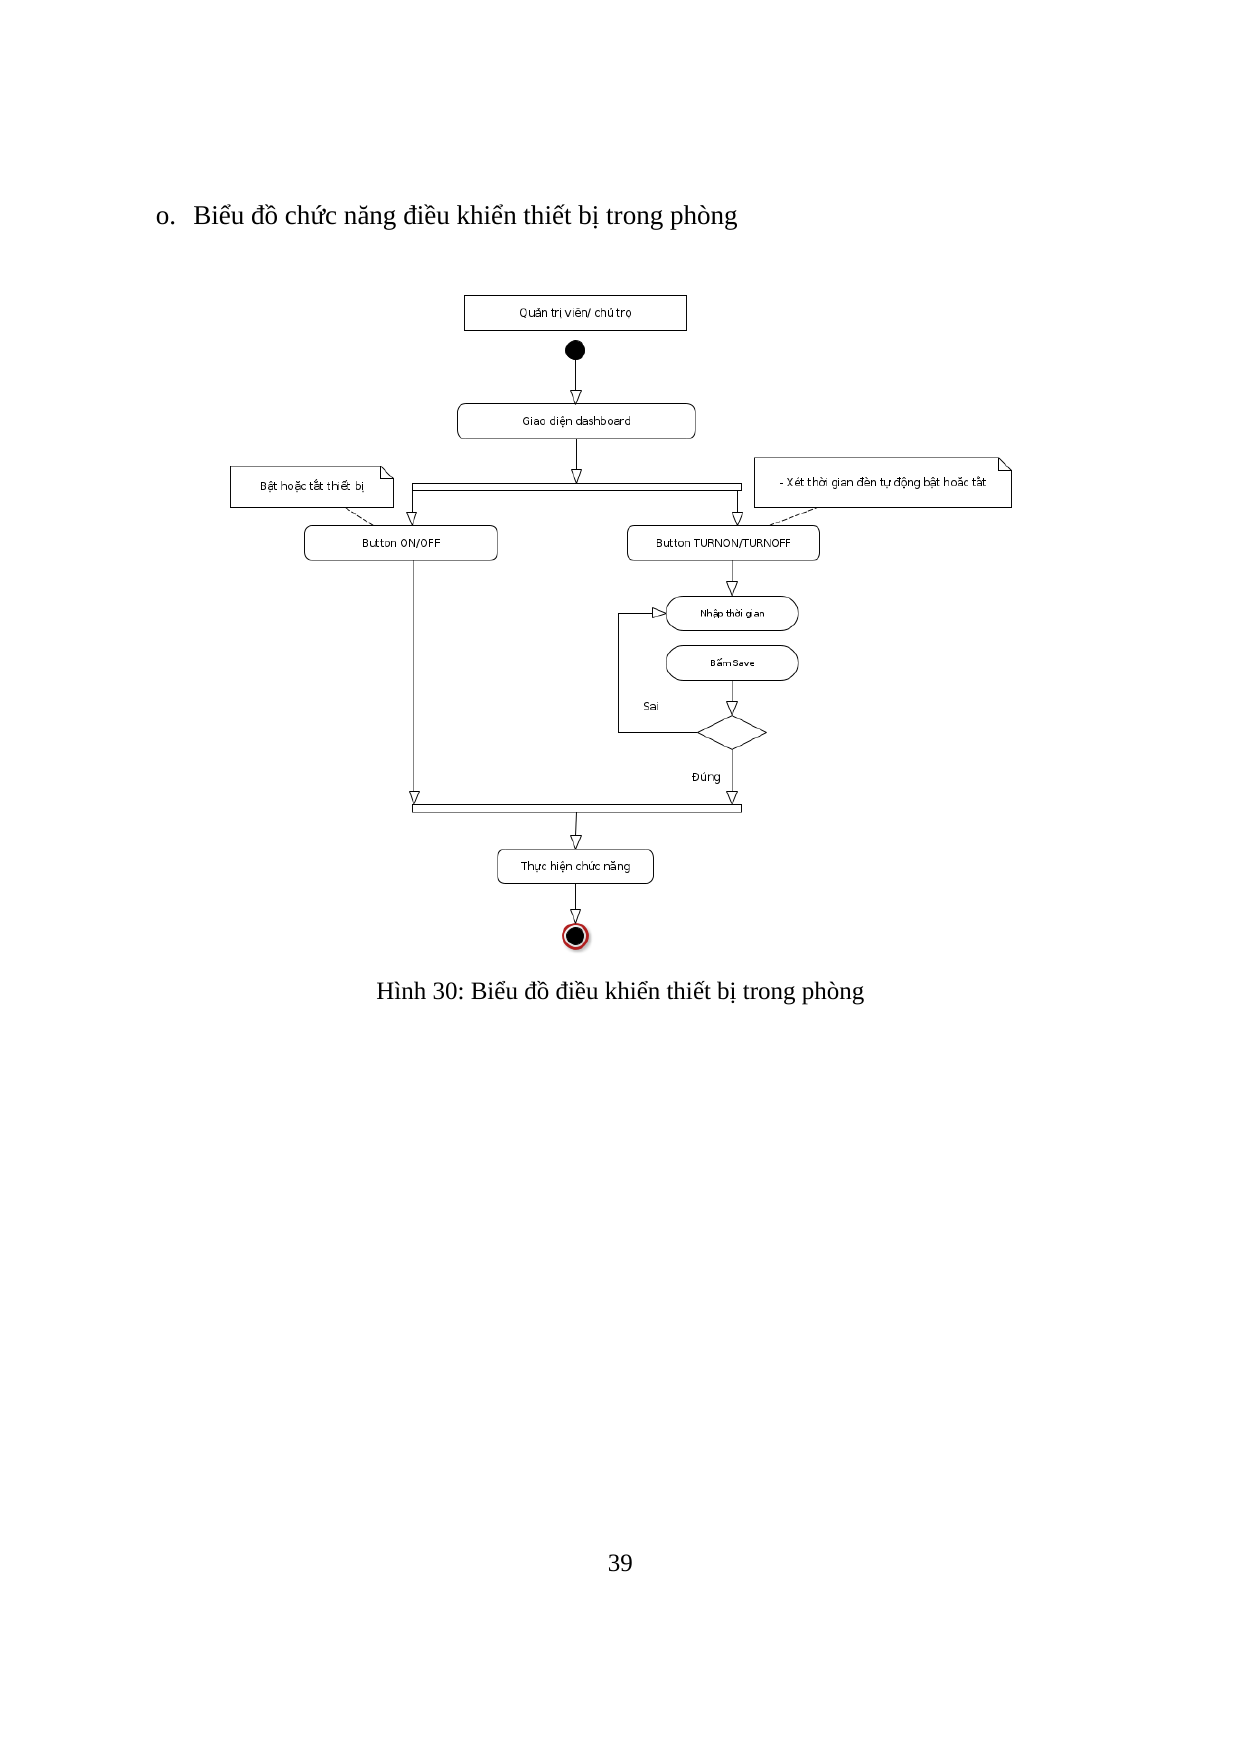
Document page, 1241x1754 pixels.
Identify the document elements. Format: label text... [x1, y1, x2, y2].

picture [216, 243, 1024, 971]
list o. Biểu đồ chức năng điều khiển thiết bị trong phòng [156, 199, 1122, 231]
